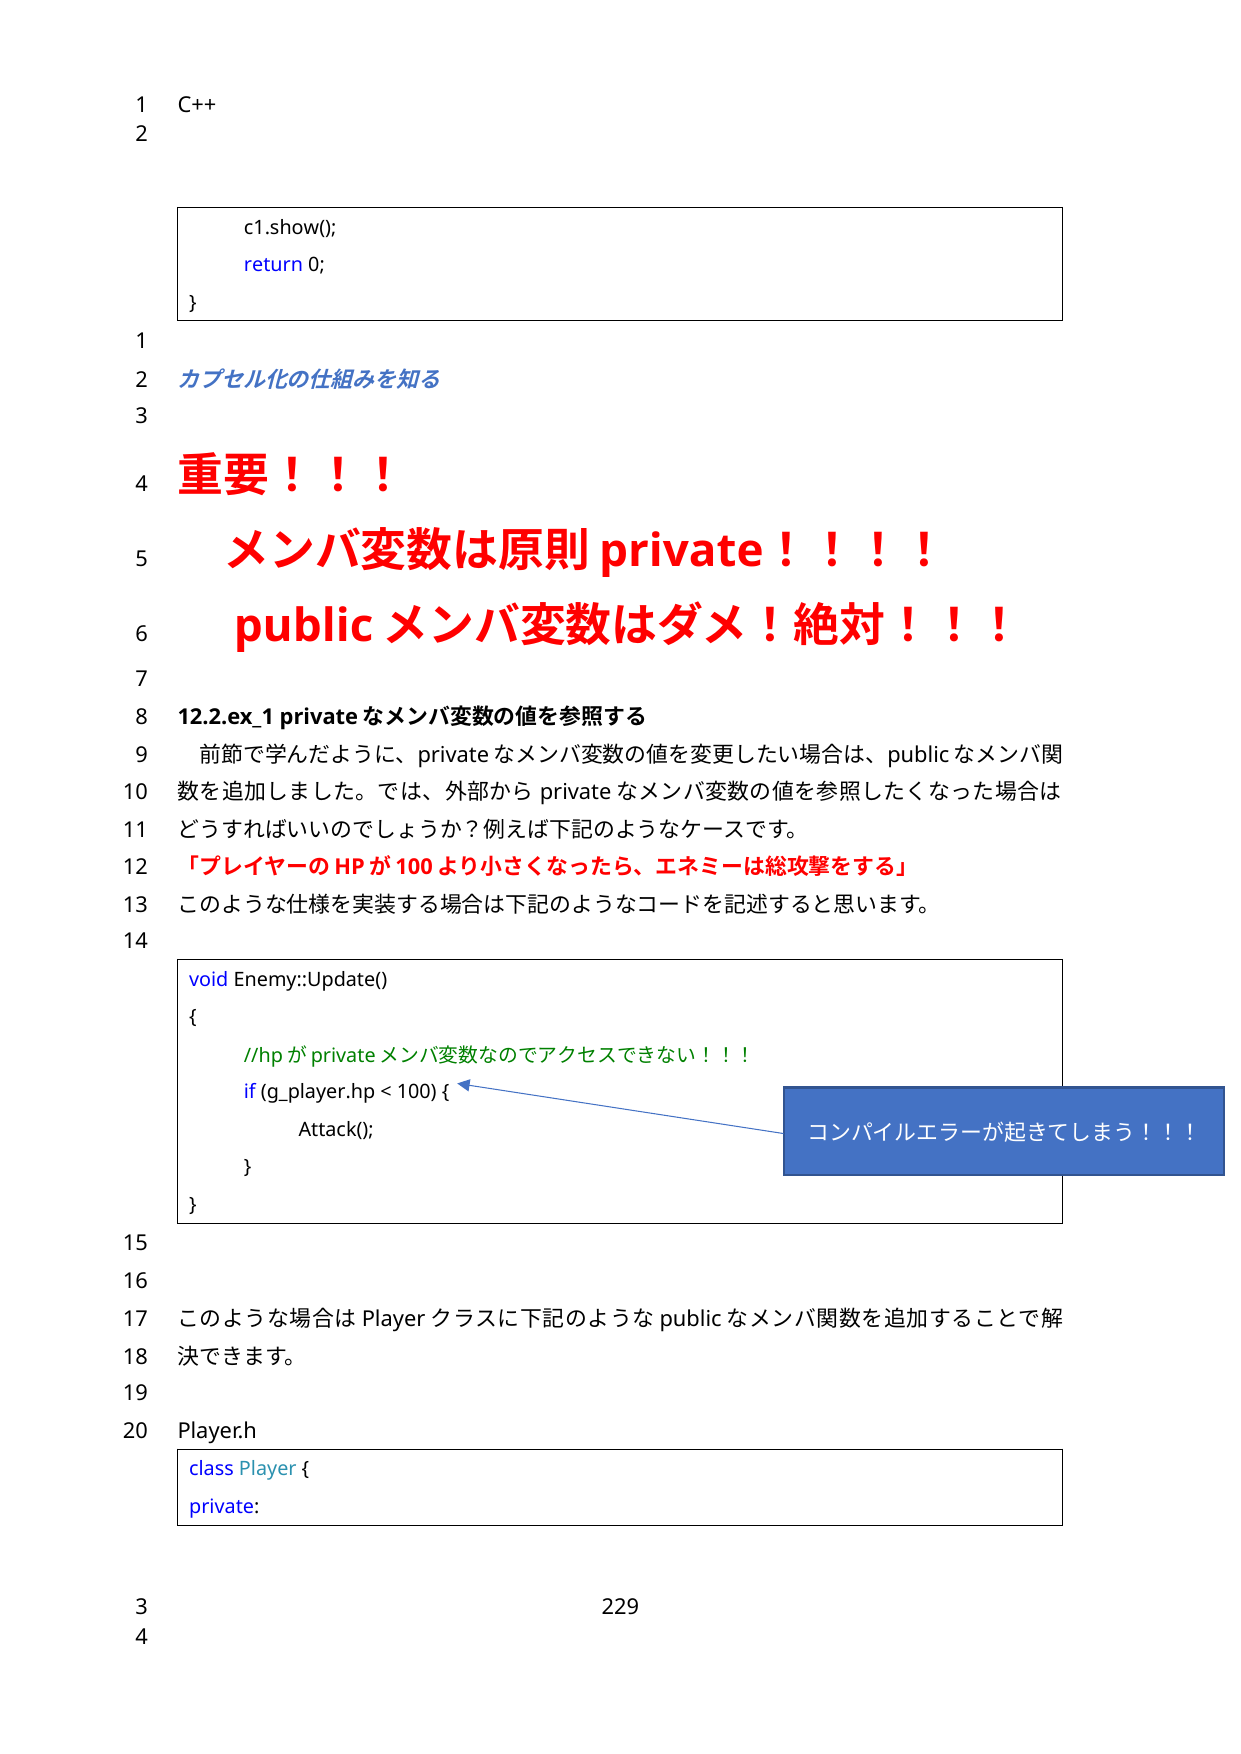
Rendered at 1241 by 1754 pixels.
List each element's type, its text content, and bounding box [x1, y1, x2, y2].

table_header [178, 1450, 1062, 1524]
text このような場合はPlayerクラスに下記のようなpublicなメンバ関数を追加することで解決できます。 [177, 1298, 1063, 1373]
text publicメンバ変数はダメ！絶対！！！ [177, 584, 1063, 659]
text カプセル化の仕組みを知る [177, 359, 1063, 396]
text 重要！！！ [177, 434, 1063, 509]
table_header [178, 208, 1062, 320]
subtitle 12.2.ex_1 privateなメンバ変数の値を参照する [177, 696, 1063, 734]
text メンバ変数は原則private！！！！ [177, 509, 1063, 584]
text 「プレイヤーのHPが100より小さくなったら、エネミーは総攻撃をする」 [177, 846, 1063, 884]
text このような仕様を実装する場合は下記のようなコードを記述すると思います。 [177, 884, 1063, 921]
text 前節で学んだように、privateなメンバ変数の値を変更したい場合は、publicなメンバ関数を追加しました。では、外部からprivateなメンバ変数の値を参照したくなった場合はどうすればいいのでしょうか？例えば下記のようなケースです。 [177, 734, 1063, 846]
table_header void Enemy::Update() { //hpがprivateメンバ変数なのでアクセスできない！！！ if (g_player.hp < 100) { Attack(); } } [178, 960, 1062, 1222]
text Player.h [177, 1411, 1063, 1448]
